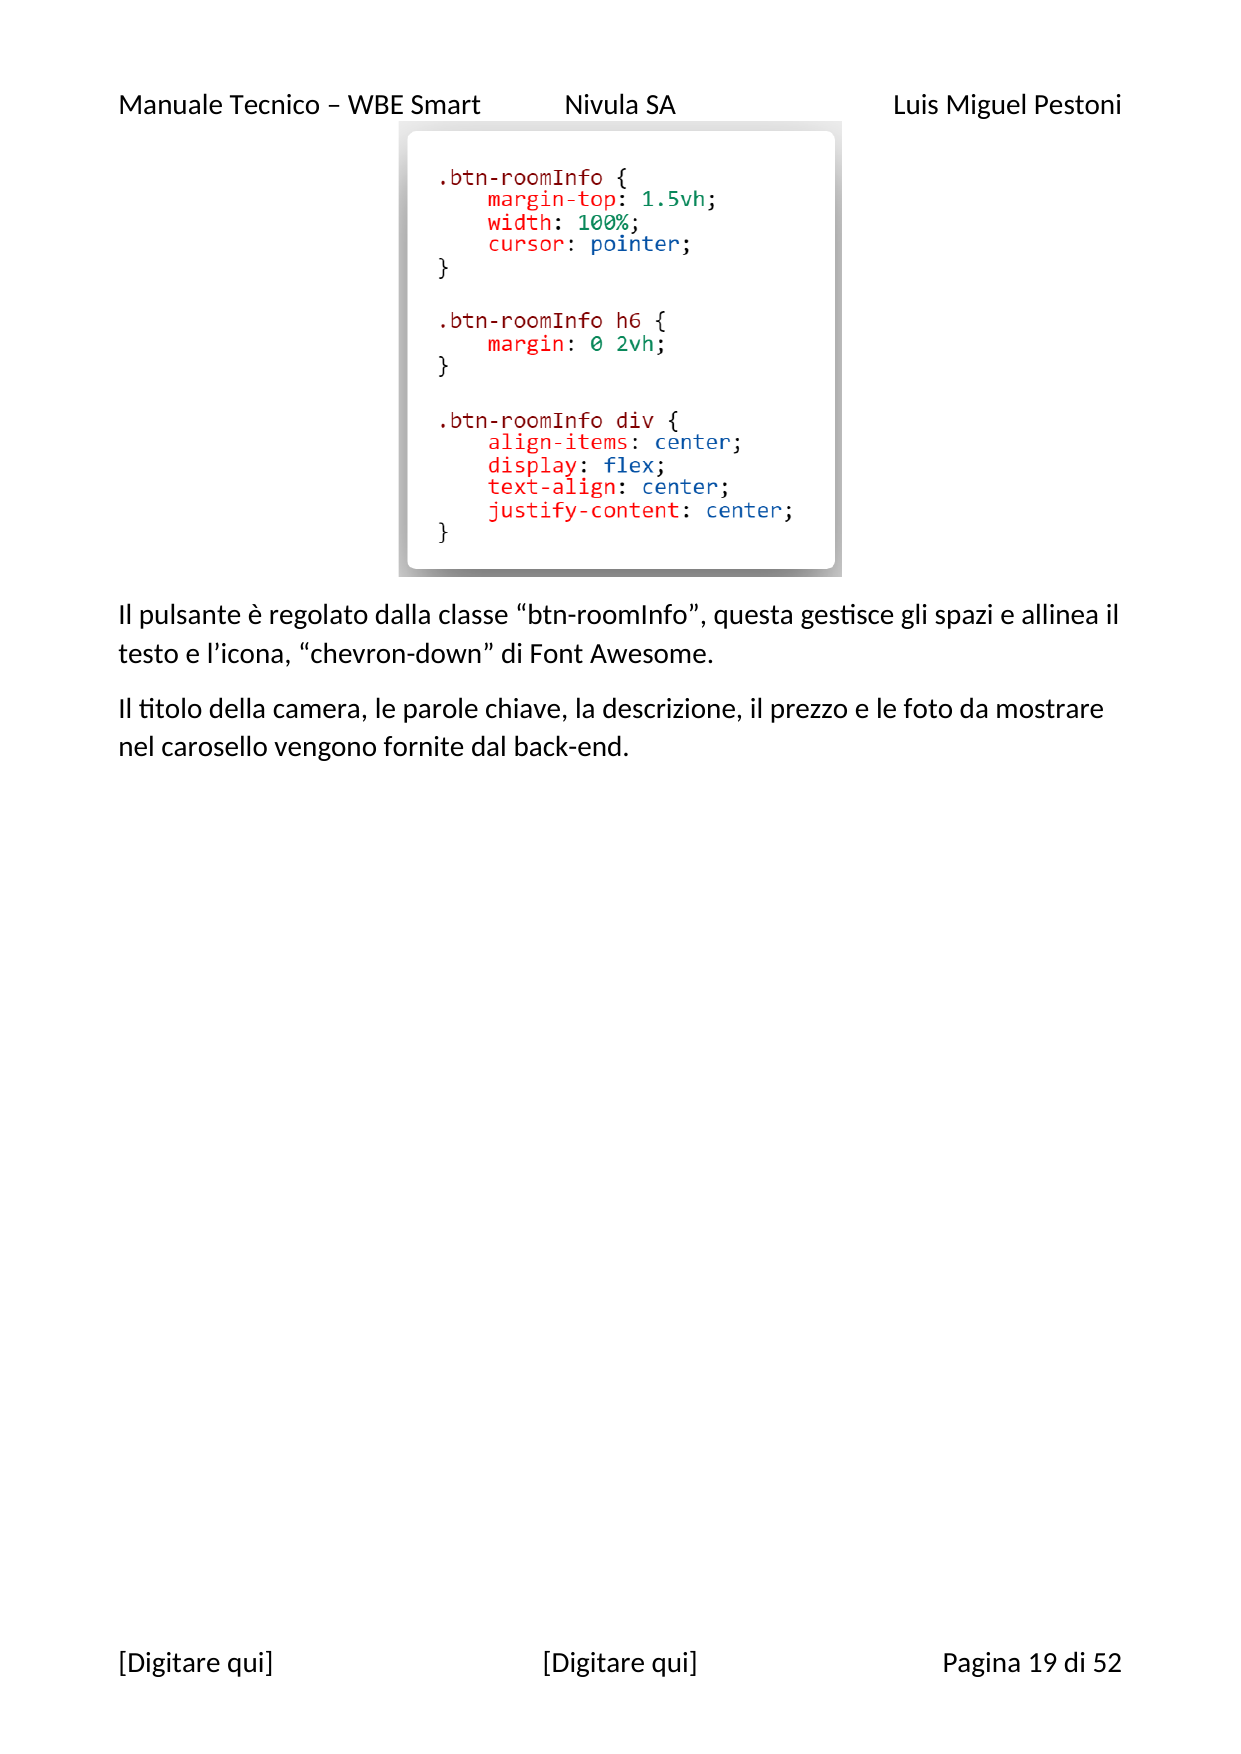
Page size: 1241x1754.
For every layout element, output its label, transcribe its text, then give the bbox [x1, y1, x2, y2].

text Il pulsante è regolato dalla classe “btn-roomInfo”, questa gestisce gli spazi e allinea il testo e l’icona, “chevron-down” di Font Awesome. [118, 596, 1122, 670]
picture [398, 121, 842, 577]
text Il titolo della camera, le parole chiave, la descrizione, il prezzo e le foto da mostrare nel carosello vengono fornite dal back-end. [118, 690, 1122, 764]
